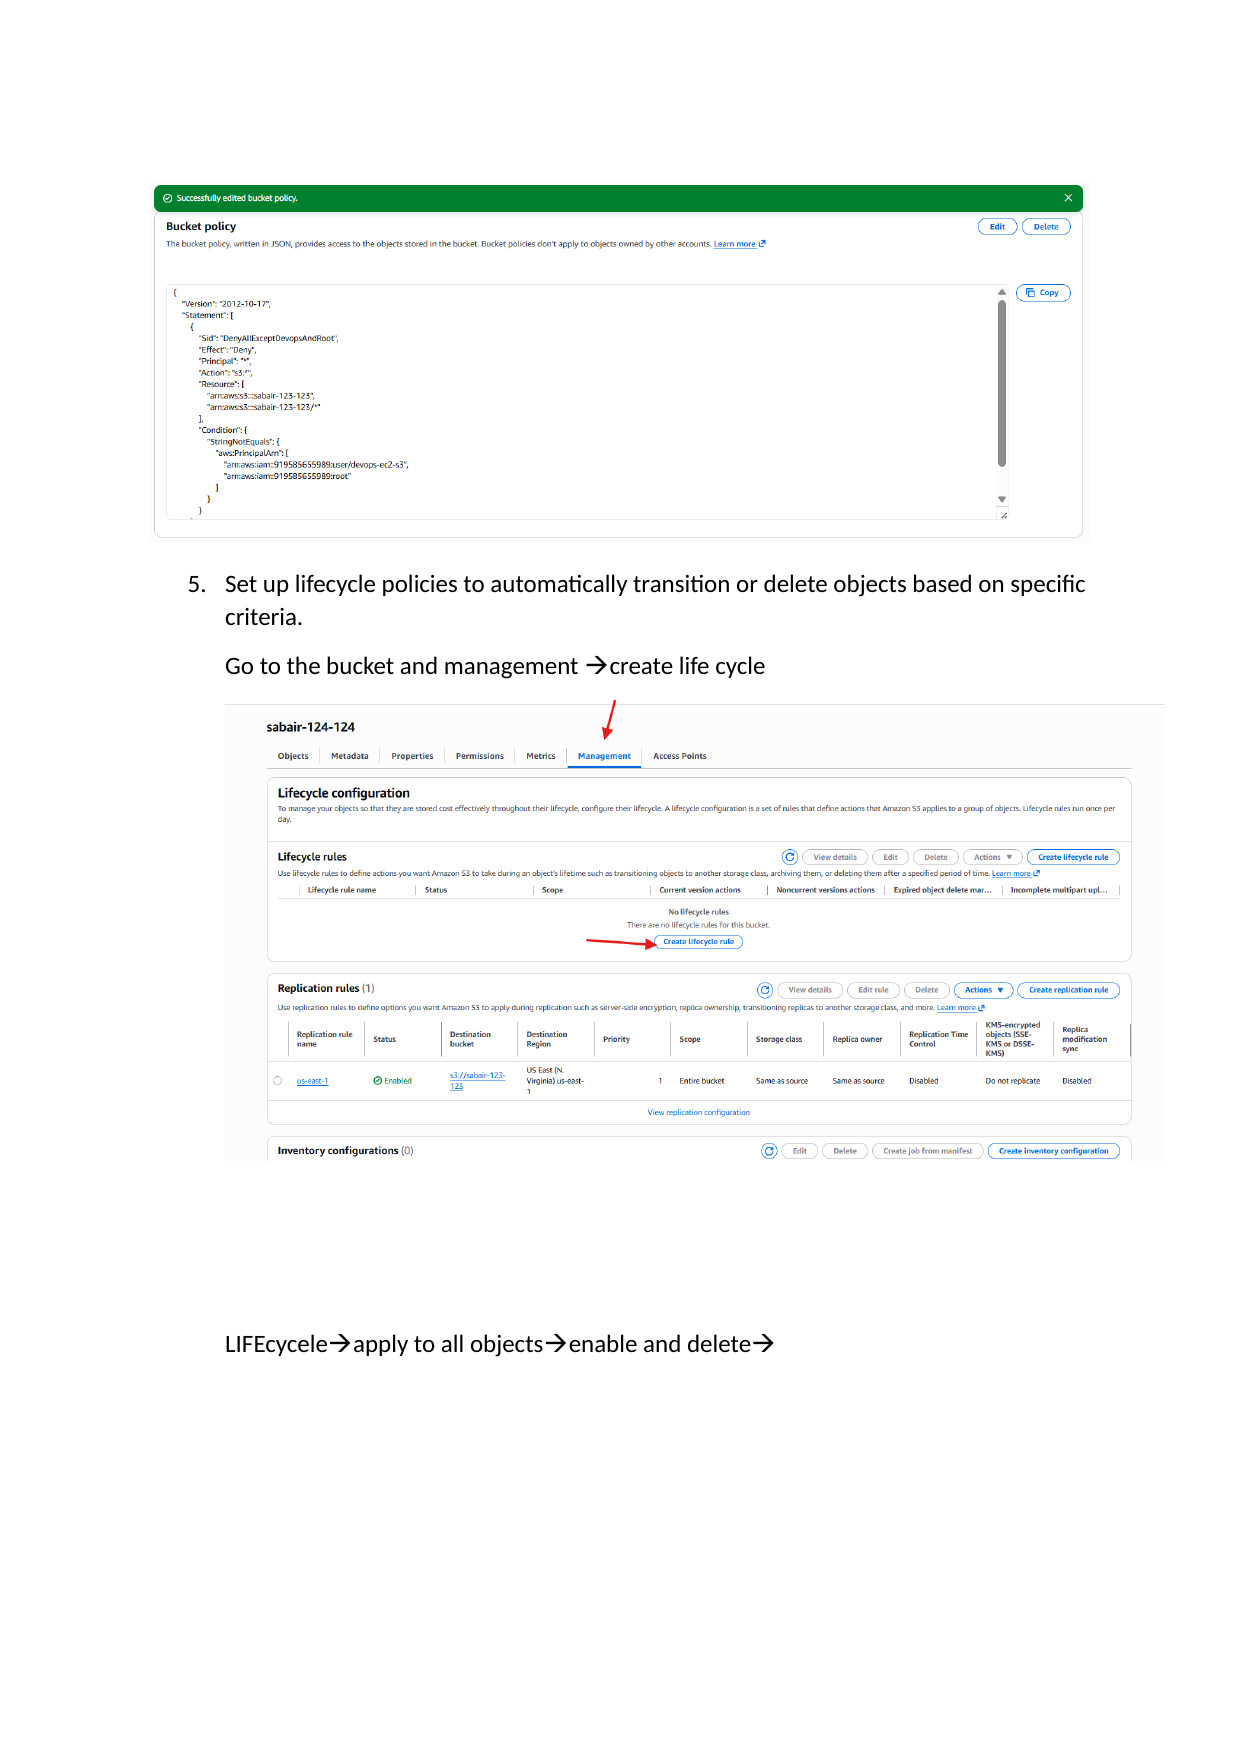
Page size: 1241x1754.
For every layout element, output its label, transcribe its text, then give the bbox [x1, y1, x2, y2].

picture [225, 699, 1166, 1161]
text LIFEcyceleapply to all objectsenable and delete [225, 1328, 1090, 1358]
picture [150, 180, 1091, 543]
text Go to the bucket and management create life cycle [225, 650, 1090, 681]
list Set up lifecycle policies to automatically transition or delete objects based on specific criteria. [187, 568, 1090, 631]
